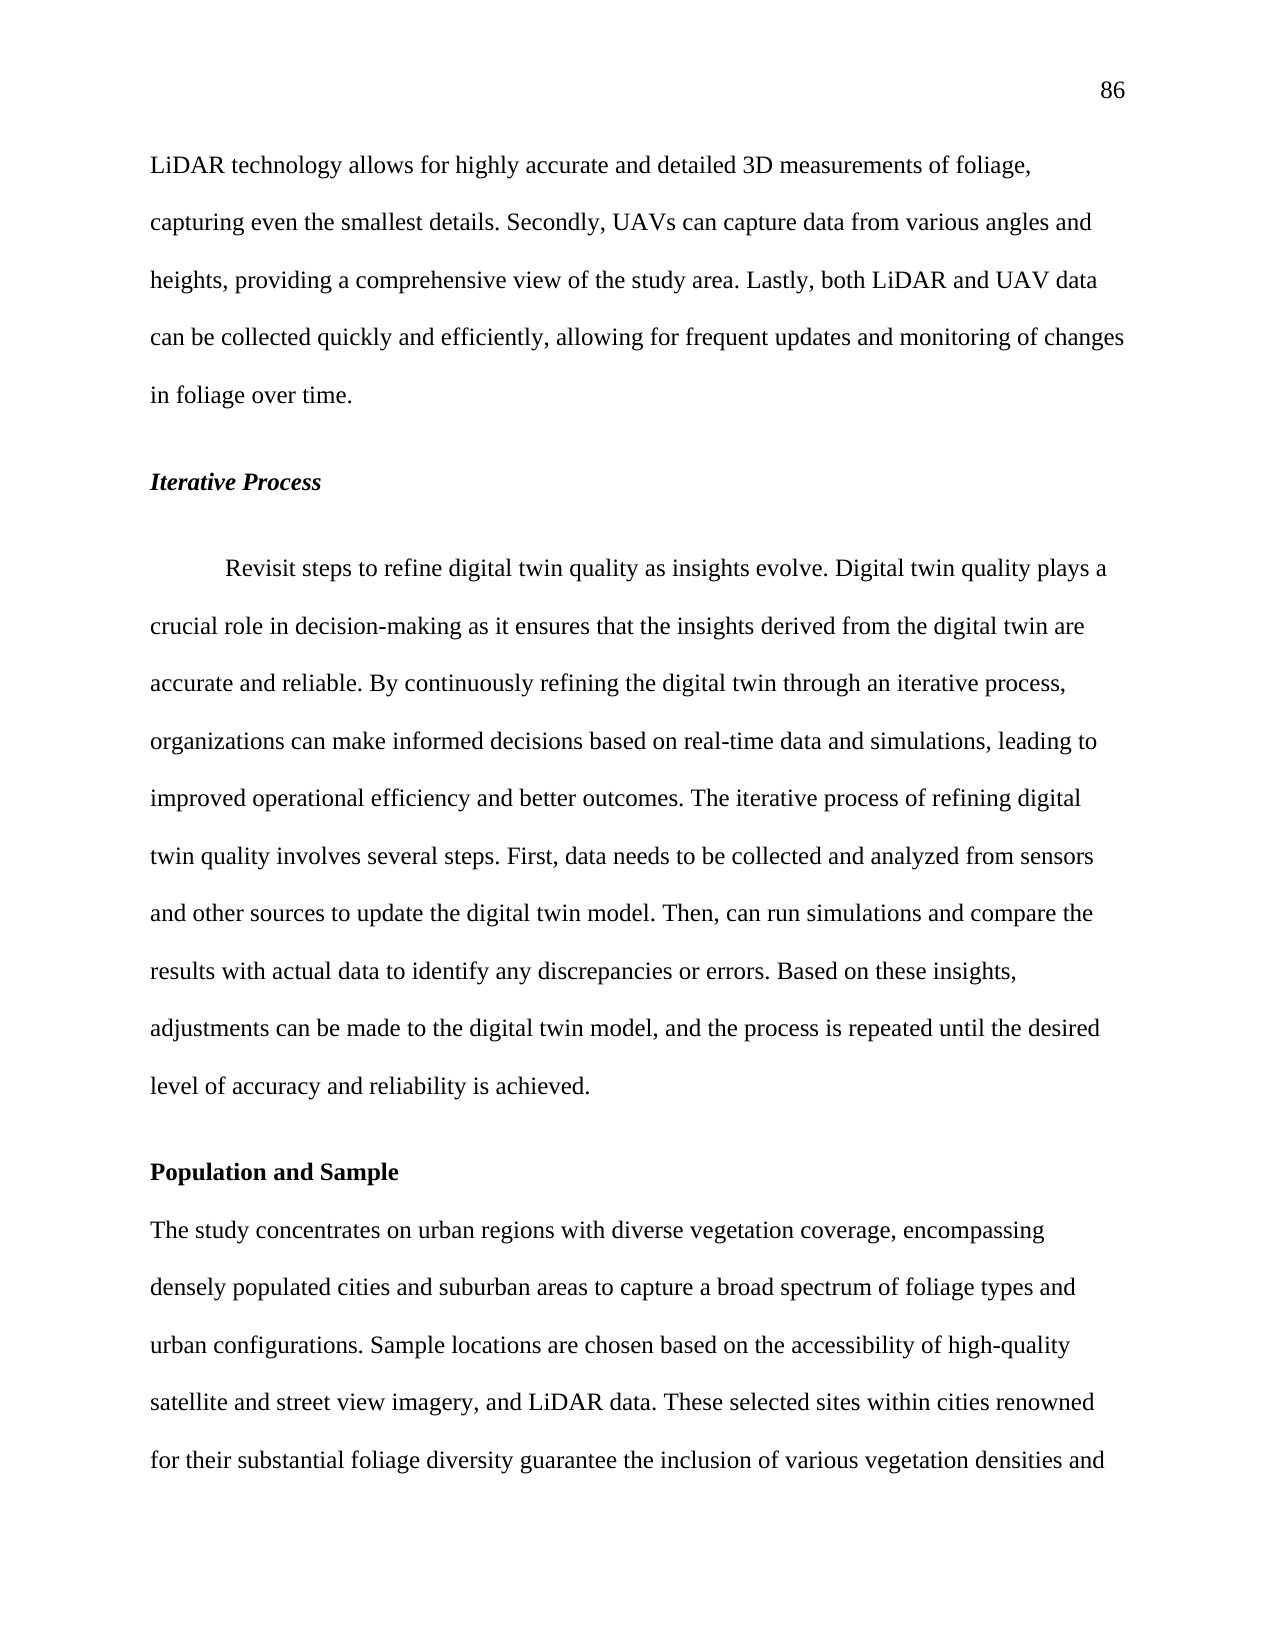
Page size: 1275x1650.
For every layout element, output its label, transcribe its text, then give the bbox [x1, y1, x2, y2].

subtitle Iterative Process [150, 467, 1125, 495]
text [150, 150, 1125, 409]
subtitle Population and Sample [150, 1157, 1125, 1186]
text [150, 1215, 1125, 1474]
text Revisit steps to refine digital twin quality as insights evolve. Digital twin quality plays a crucial role in decision-making as it ensures that the insights derived from the digital twin are accurate and reliable. By continuously refining the digital twin through an iterative process, organizations can make informed decisions based on real-time data and simulations, leading to improved operational efficiency and better outcomes. The iterative process of refining digital twin quality involves several steps. First, data needs to be collected and analyzed from sensors and other sources to update the digital twin model. Then, can run simulations and compare the results with actual data to identify any discrepancies or errors. Based on these insights, adjustments can be made to the digital twin model, and the process is repeated until the desired level of accuracy and reliability is achieved. [150, 553, 1125, 1099]
